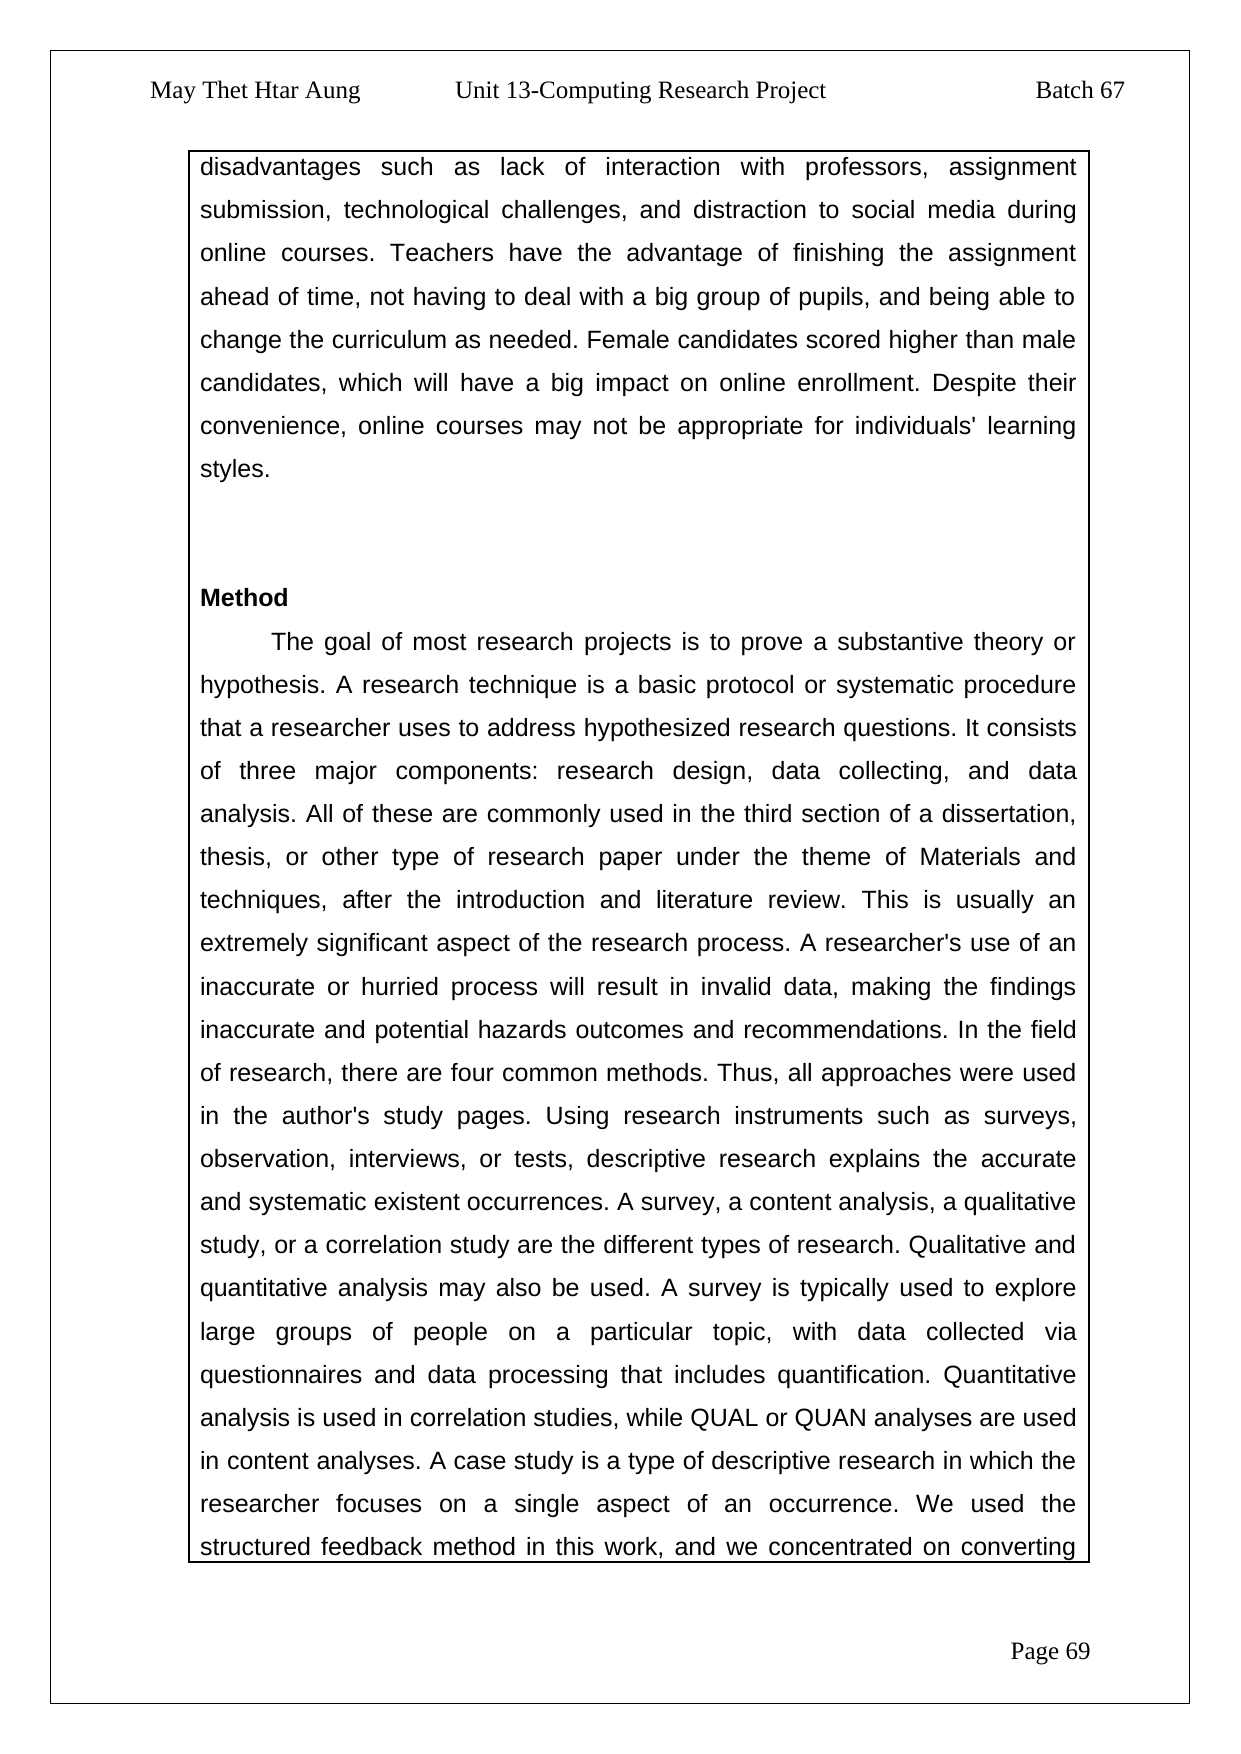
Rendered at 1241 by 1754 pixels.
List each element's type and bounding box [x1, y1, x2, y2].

table_cell [190, 152, 1088, 1561]
